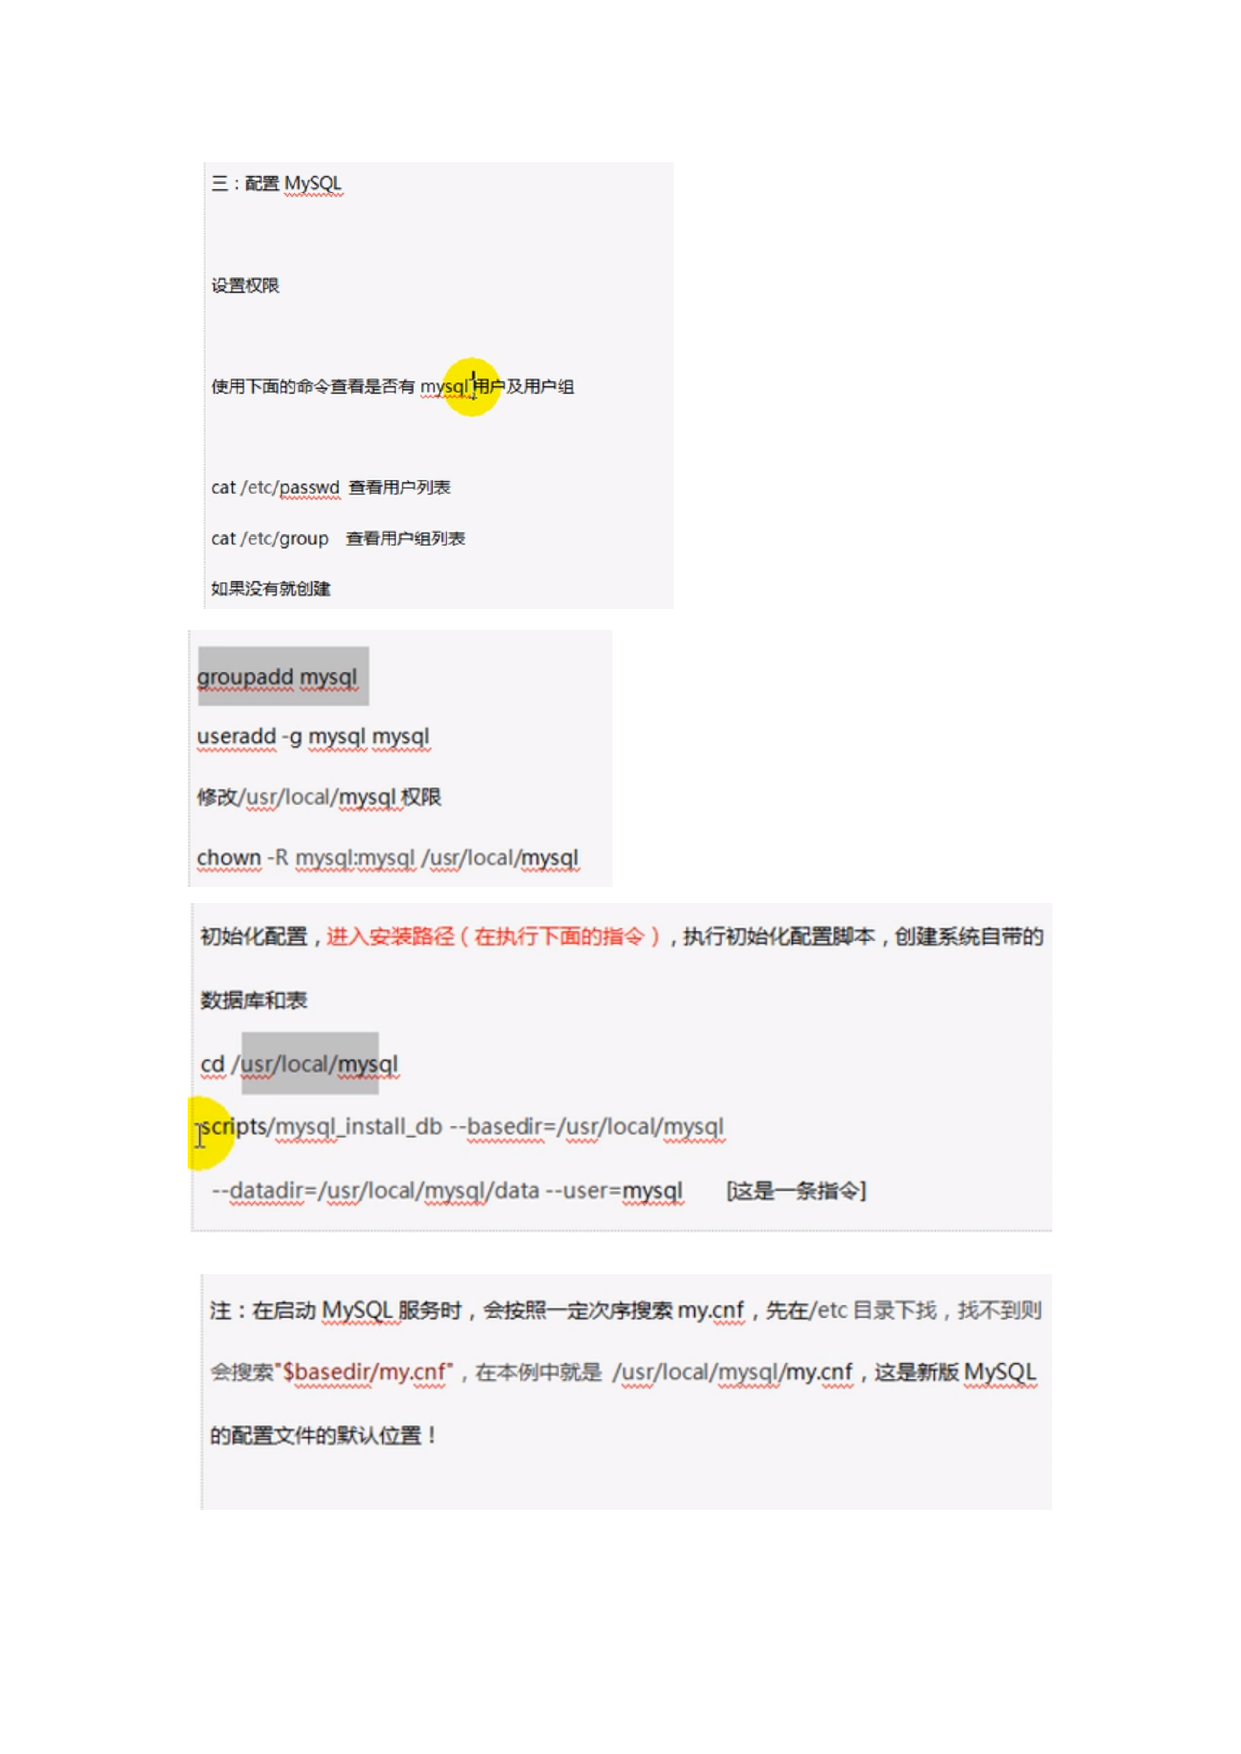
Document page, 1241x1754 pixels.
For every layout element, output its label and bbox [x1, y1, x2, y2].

picture [187, 903, 1053, 1241]
picture [187, 1274, 1053, 1510]
picture [187, 162, 674, 609]
picture [187, 630, 613, 887]
